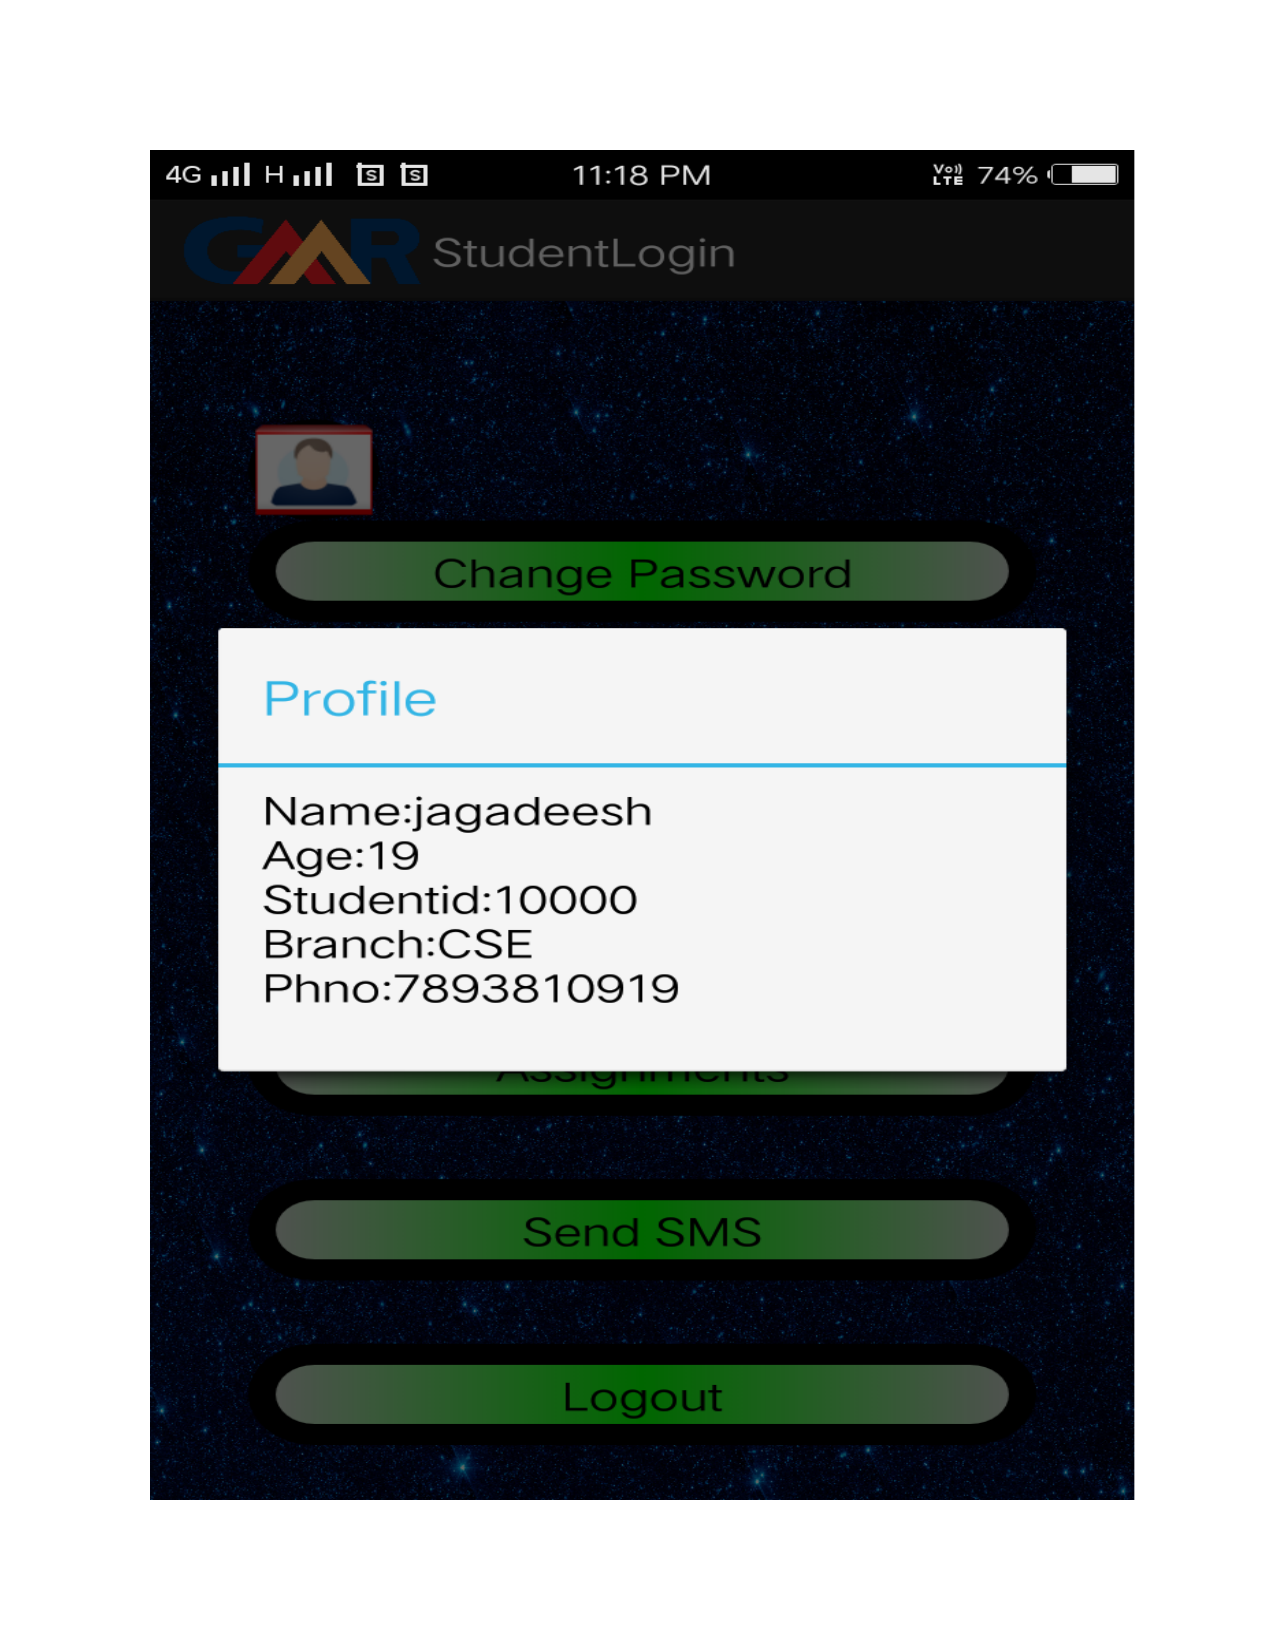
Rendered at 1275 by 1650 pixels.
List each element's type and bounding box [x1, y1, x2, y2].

picture [150, 150, 1135, 1500]
